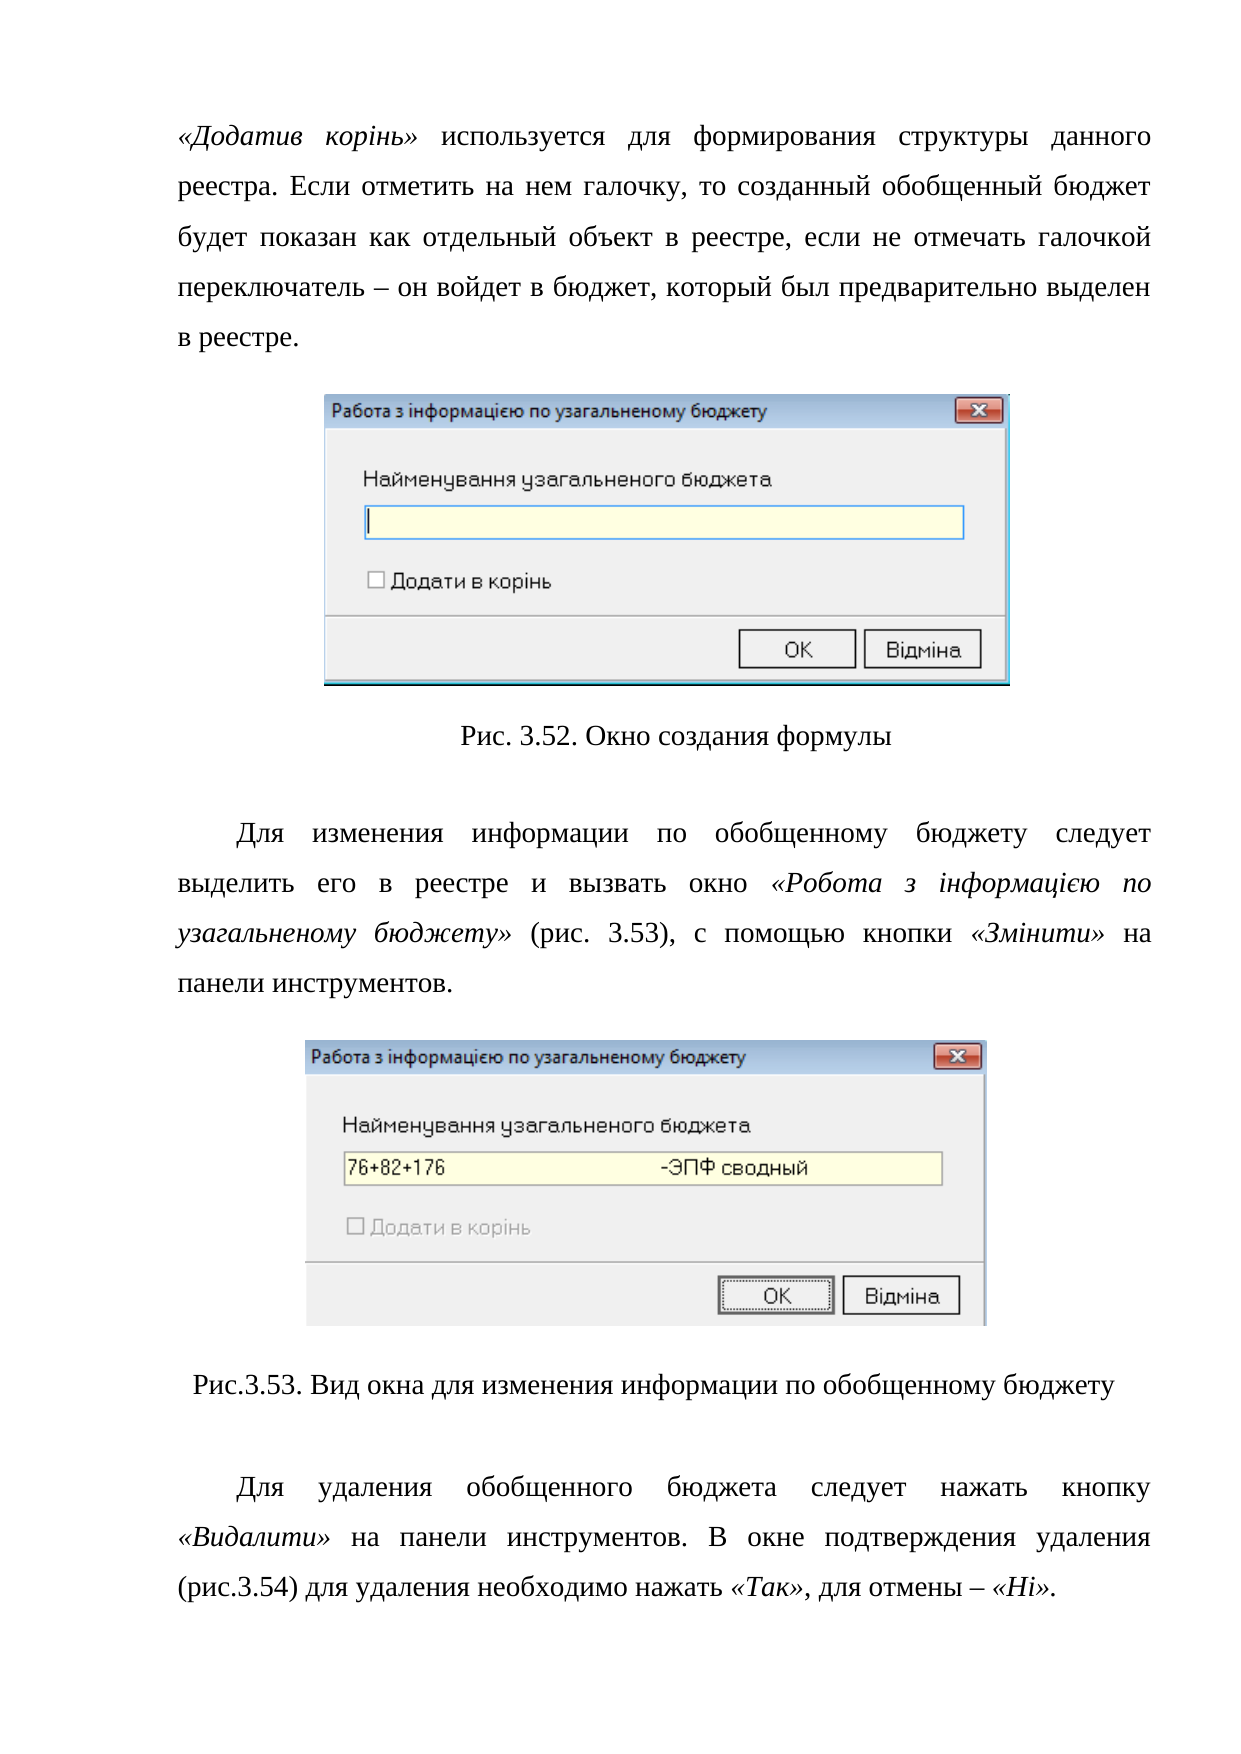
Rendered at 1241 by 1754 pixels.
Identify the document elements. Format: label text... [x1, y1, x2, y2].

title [177, 118, 1152, 353]
title Для удаления обобщенного бюджета следует нажать кнопку «Видалити» на панели инструментов. В окне подтверждения удаления (рис.3.54) для удаления необходимо нажать «Так», для отмены – «Ні». [177, 1469, 1152, 1603]
title Для изменения информации по обобщенному бюджету следует выделить его в реестре и вызвать окно «Робота з інформацією по узагальненому бюджету» (рис. 3.53), с помощью кнопки «Змінити» на панели инструментов. [177, 815, 1152, 999]
picture [305, 1040, 987, 1326]
picture [324, 394, 1010, 686]
